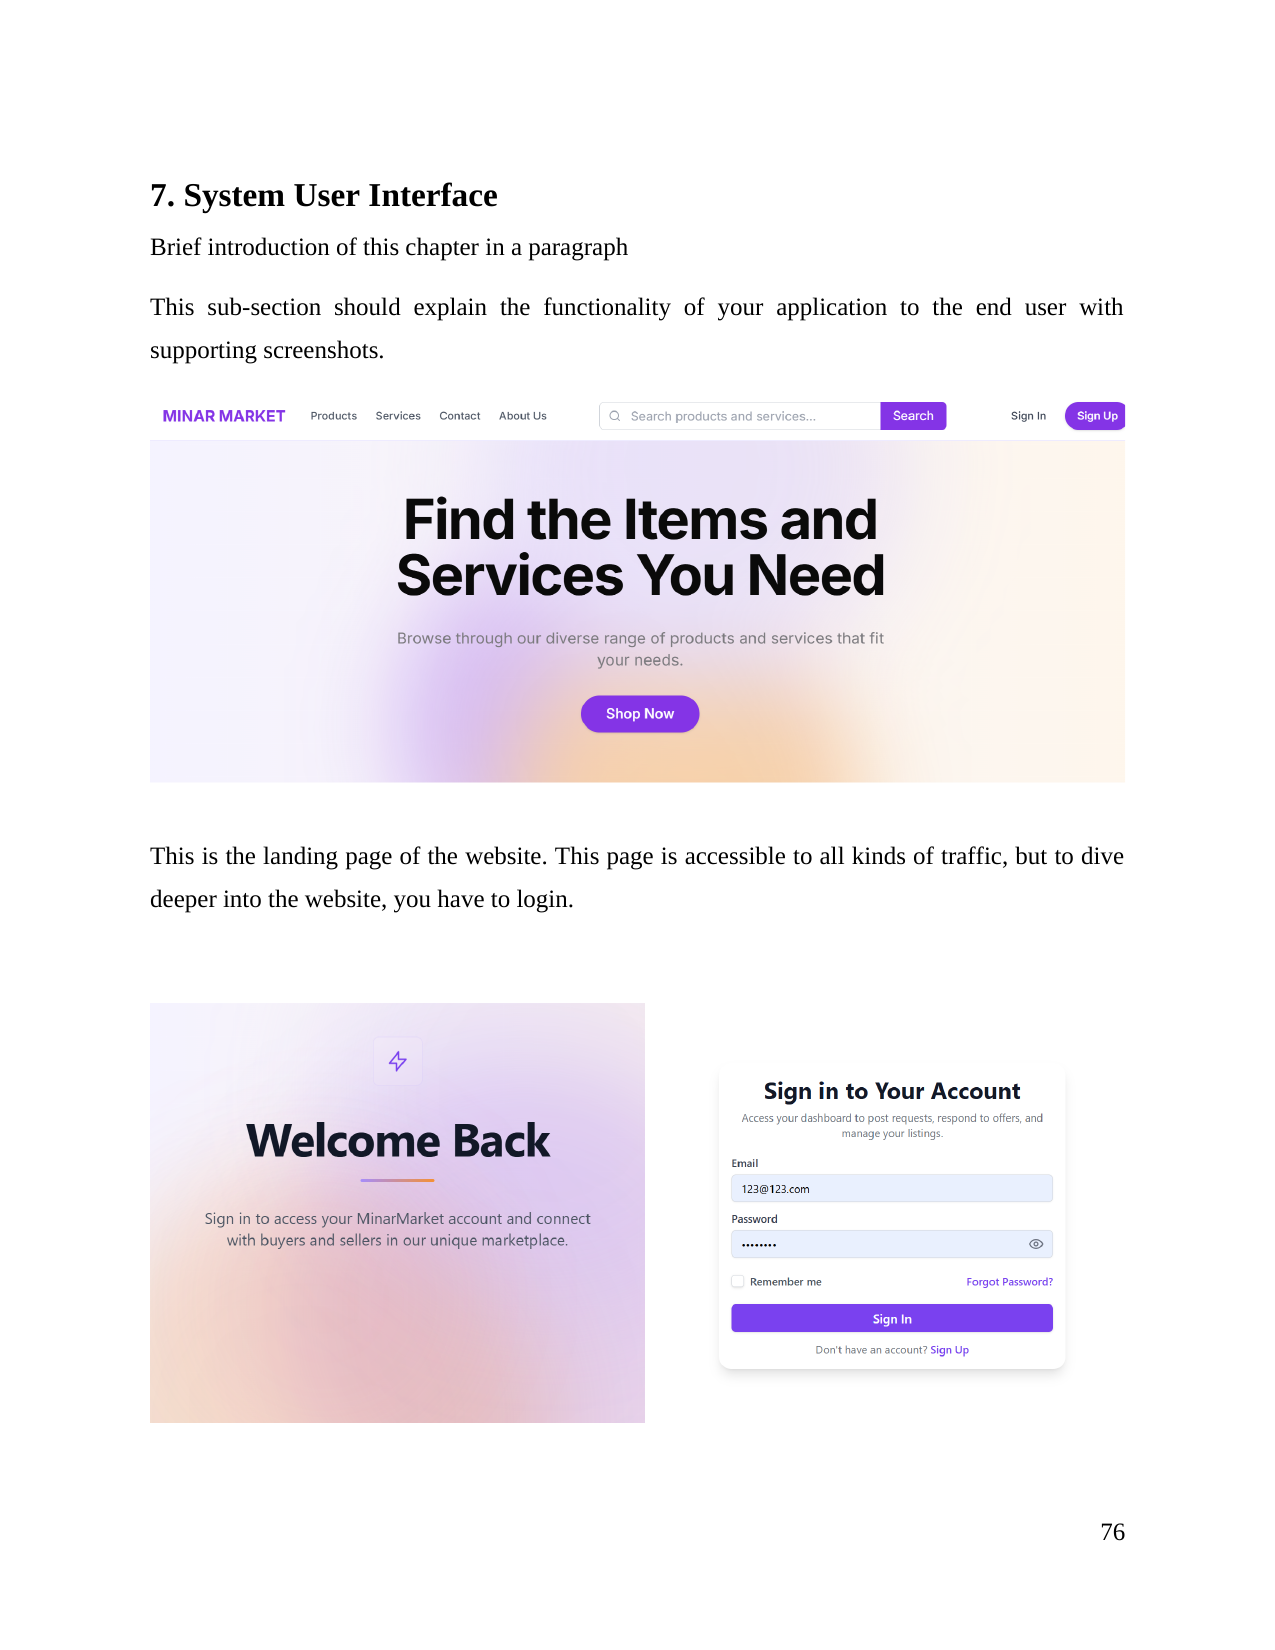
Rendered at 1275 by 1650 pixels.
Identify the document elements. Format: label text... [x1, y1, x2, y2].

text This is the landing page of the website. This page is accessible to all kinds of traffic, but to dive deeper into the website, you have to login. [150, 841, 1125, 913]
picture [150, 395, 1125, 810]
subtitle 7. System User Interface [150, 175, 1125, 213]
text This sub-section should explain the functionality of your application to the end user with supporting screenshots. [150, 292, 1125, 364]
picture [150, 1003, 1125, 1423]
text Brief introduction of this chapter in a paragraph [150, 232, 1125, 261]
